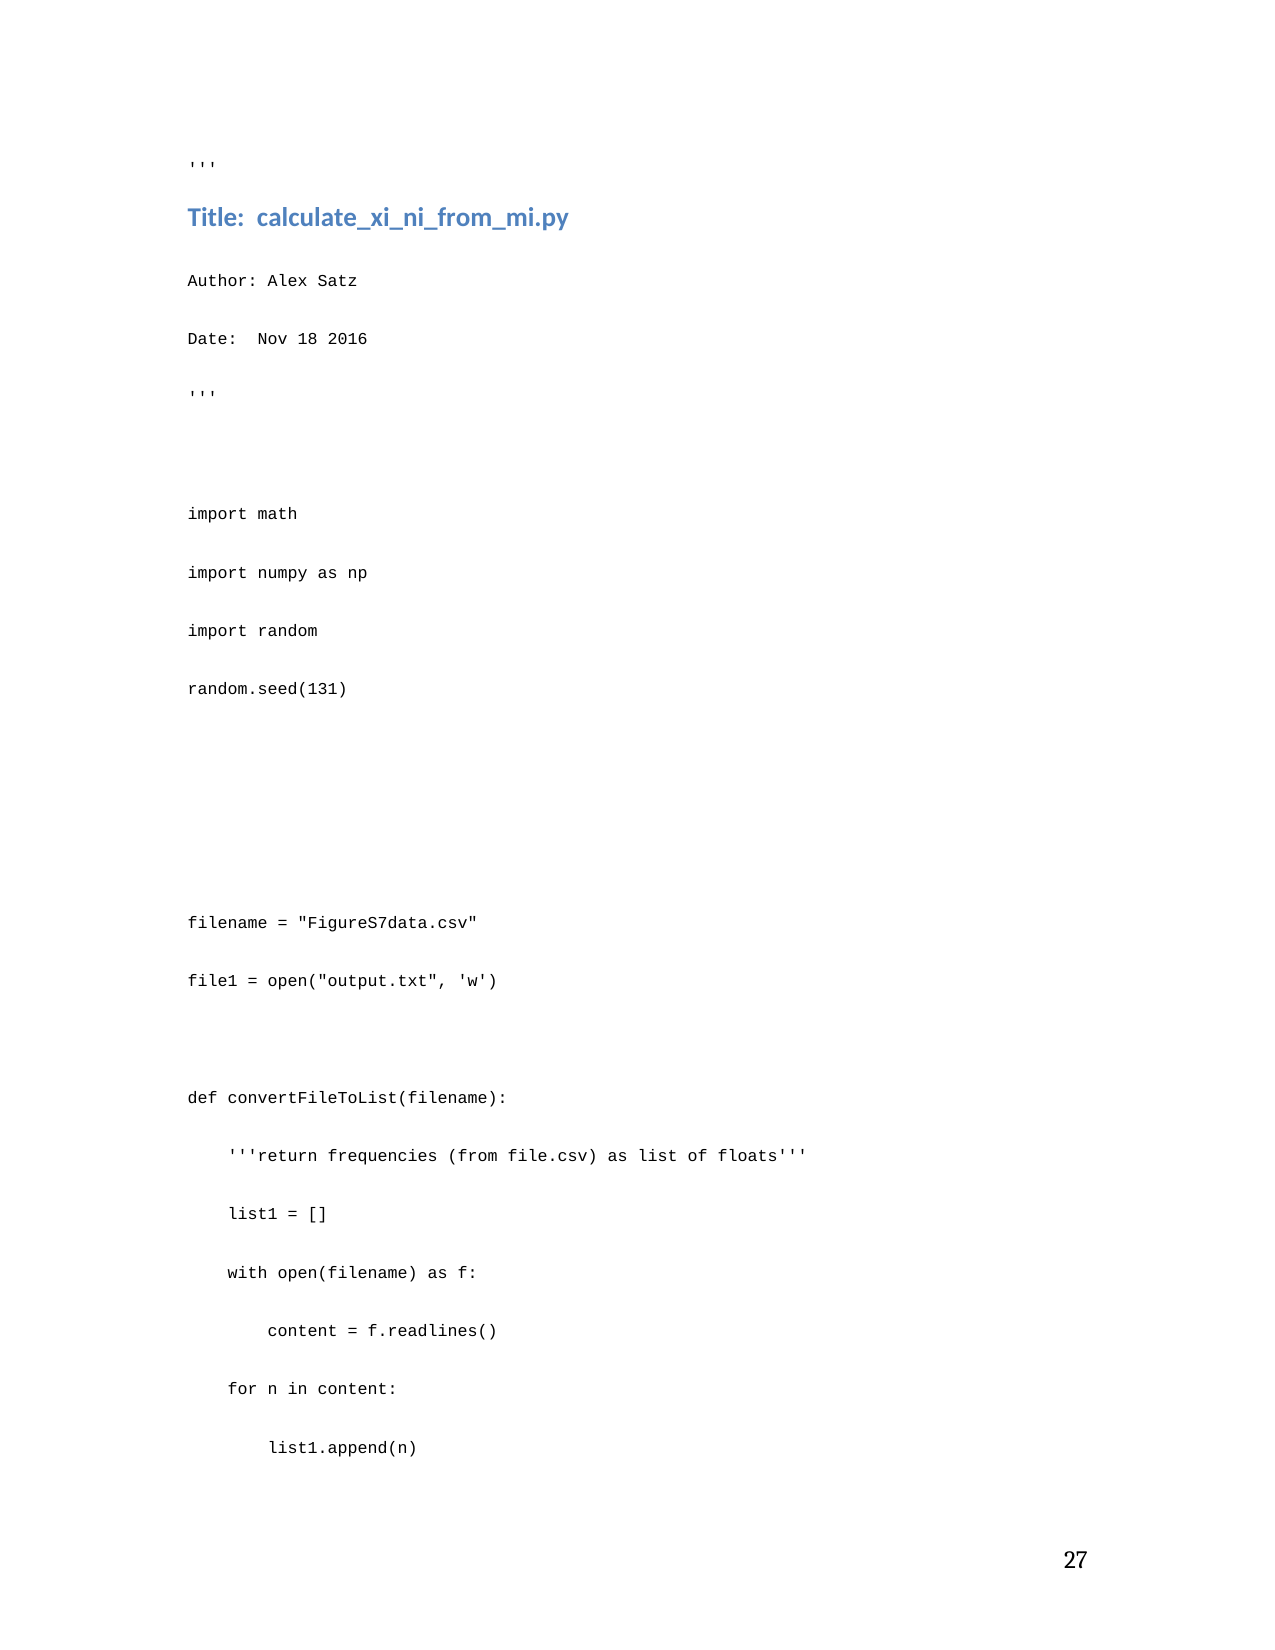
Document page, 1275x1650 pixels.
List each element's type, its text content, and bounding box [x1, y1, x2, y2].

text '''return frequencies (from file.csv) as list of floats''' [187, 1137, 1087, 1166]
text import math [187, 496, 1087, 525]
text import numpy as np [187, 554, 1087, 583]
text ''' [187, 150, 1087, 179]
text import random [187, 612, 1087, 641]
text list1.append(n) [187, 1429, 1087, 1458]
text for n in content: [187, 1371, 1087, 1400]
text with open(filename) as f: [187, 1254, 1087, 1283]
text Author: Alex Satz [187, 262, 1087, 291]
text random.seed(131) [187, 671, 1087, 700]
text content = f.readlines() [187, 1312, 1087, 1341]
subtitle Title: calculate_xi_ni_from_mi.py [187, 200, 1087, 233]
text ''' [187, 379, 1087, 408]
text def convertFileToList(filename): [187, 1079, 1087, 1108]
text filename = "FigureS7data.csv" [187, 904, 1087, 933]
text Date: Nov 18 2016 [187, 321, 1087, 350]
text list1 = [] [187, 1196, 1087, 1225]
text file1 = open("output.txt", 'w') [187, 962, 1087, 991]
